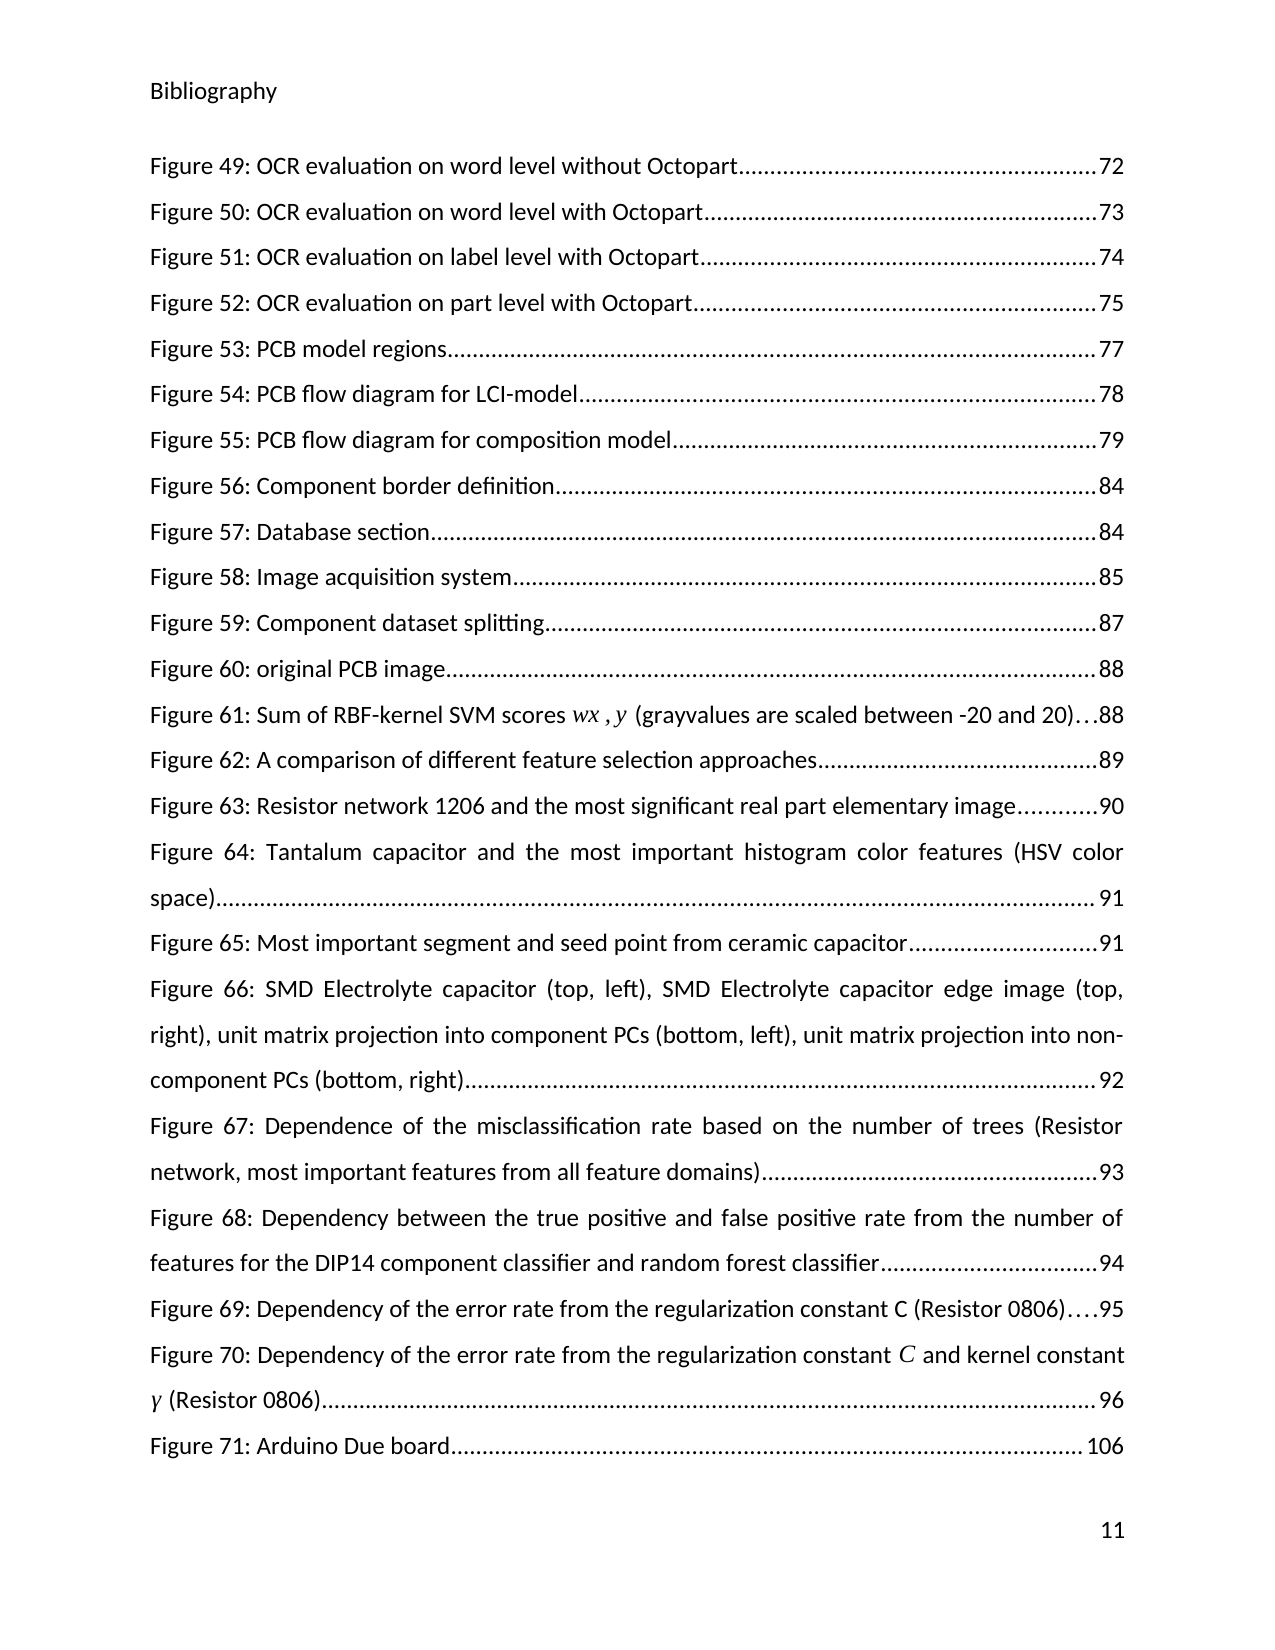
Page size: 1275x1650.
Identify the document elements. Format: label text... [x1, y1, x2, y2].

text Figure 57: Database section 84 [150, 516, 1125, 546]
text Figure 67: Dependence of the misclassification rate based on the number of trees (Resistor network, most important features from all feature domains) 93 [150, 1110, 1125, 1187]
text Figure 51: OCR evaluation on label level with Octopart 74 [150, 241, 1125, 272]
text Figure 59: Component dataset splitting 87 [150, 607, 1125, 638]
text Figure 50: OCR evaluation on word level with Octopart 73 [150, 196, 1125, 226]
text Figure 54: PCB flow diagram for LCI-model 78 [150, 379, 1125, 409]
text Figure 53: PCB model regions 77 [150, 333, 1125, 363]
text Figure 62: A comparison of different feature selection approaches 89 [150, 744, 1125, 775]
text Figure 55: PCB flow diagram for composition model 79 [150, 424, 1125, 455]
text Figure 68: Dependency between the true positive and false positive rate from the number of features for the DIP14 component classifier and random forest classifier 94 [150, 1202, 1125, 1278]
text Figure 60: original PCB image 88 [150, 653, 1125, 683]
text Figure 63: Resistor network 1206 and the most significant real part elementary image 90 [150, 790, 1125, 821]
text Figure 49: OCR evaluation on word level without Octopart 72 [150, 150, 1125, 181]
text Figure 58: Image acquisition system 85 [150, 562, 1125, 592]
text Figure 69: Dependency of the error rate from the regularization constant C (Resistor 0806) 95 [150, 1293, 1125, 1324]
text Figure 65: Most important segment and seed point from ceramic capacitor 91 [150, 927, 1125, 958]
text Figure 52: OCR evaluation on part level with Octopart 75 [150, 287, 1125, 318]
text Figure 64: Tantalum capacitor and the most important histogram color features (HSV color space) 91 [150, 836, 1125, 912]
text Figure 56: Component border definition 84 [150, 470, 1125, 501]
text Figure 70: Dependency of the error rate from the regularization constant and kernel constant (Resistor 0806) 96 [150, 1339, 1125, 1415]
text Figure 66: SMD Electrolyte capacitor (top, left), SMD Electrolyte capacitor edge image (top, right), unit matrix projection into component PCs (bottom, left), unit matrix projection into non-component PCs (bottom, right) 92 [150, 973, 1125, 1095]
text Figure 61: Sum of RBF-kernel SVM scores (grayvalues are scaled between -20 and 20) 88 [150, 699, 1125, 729]
text Figure 71: Arduino Due board 106 [150, 1430, 1125, 1461]
